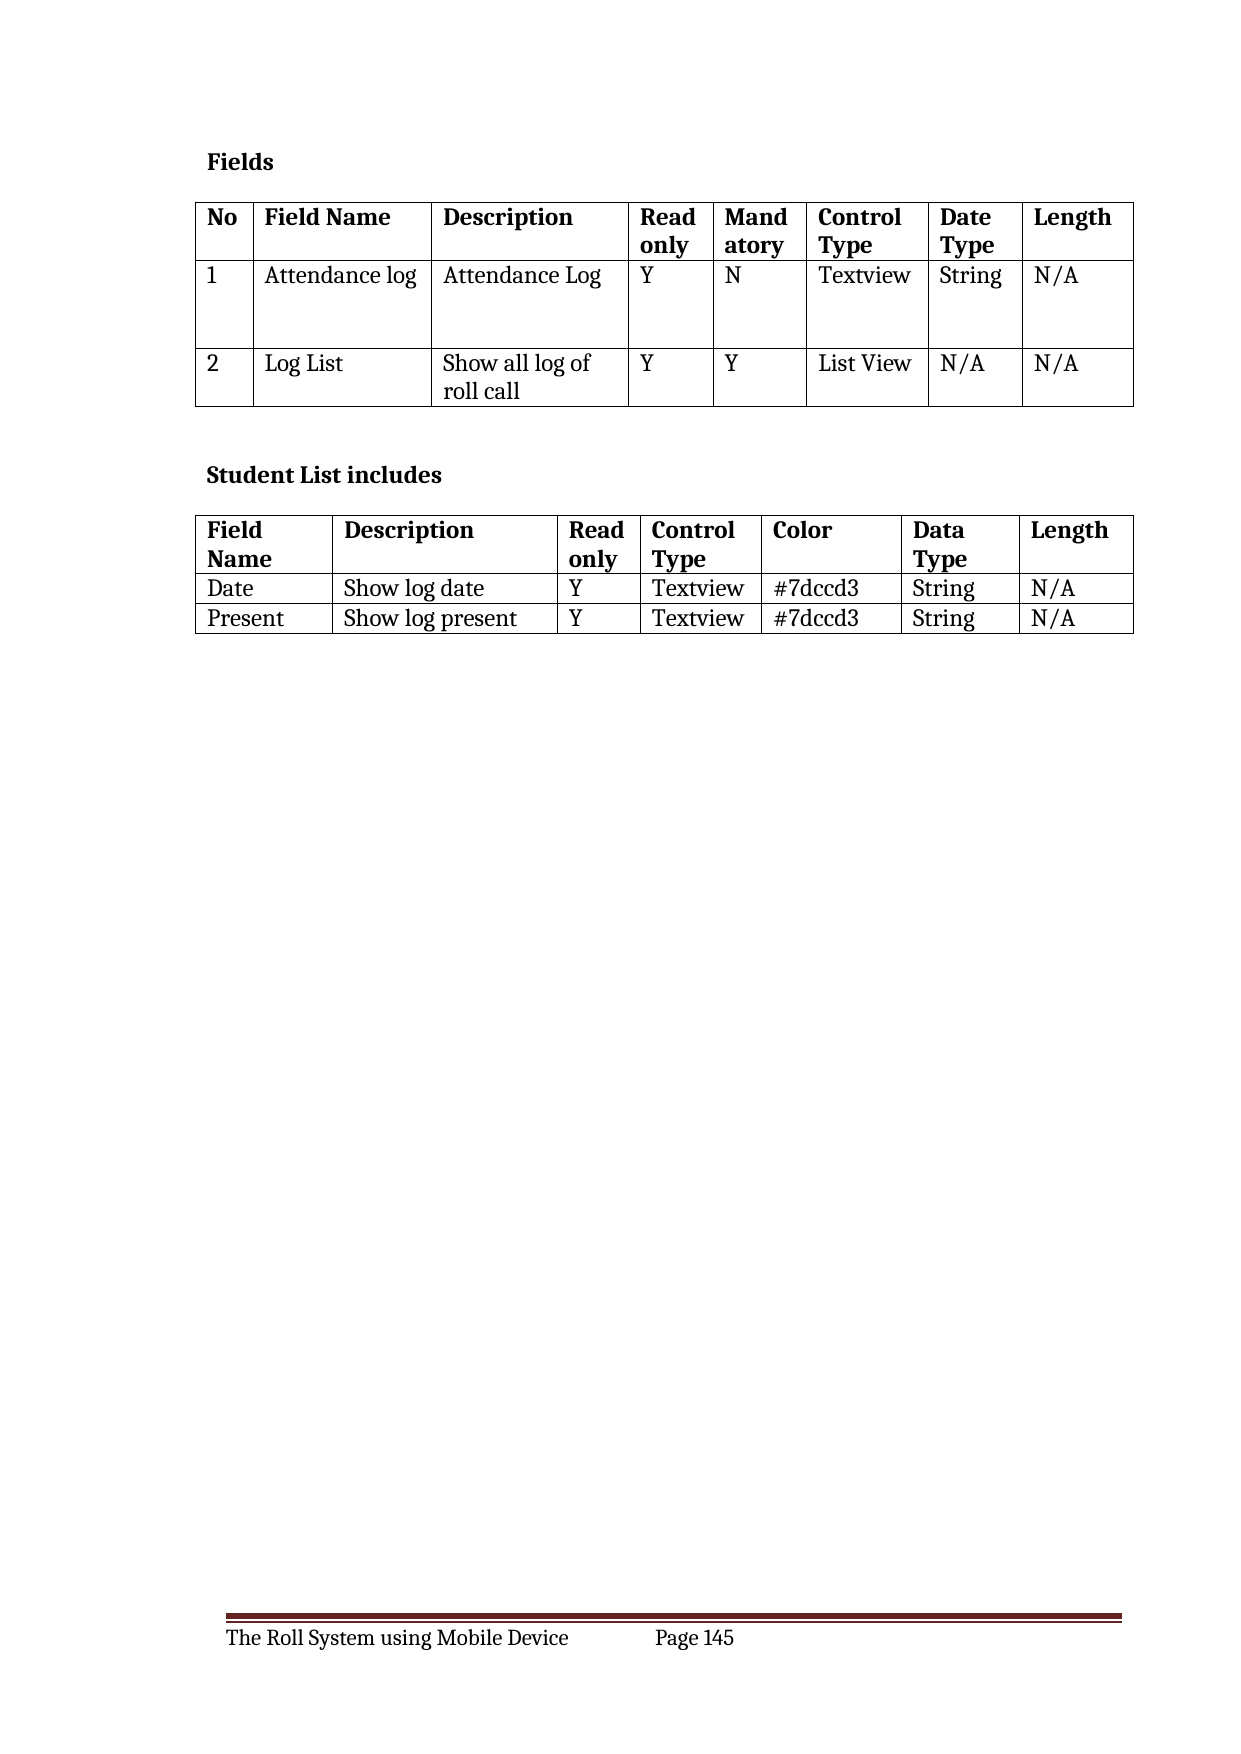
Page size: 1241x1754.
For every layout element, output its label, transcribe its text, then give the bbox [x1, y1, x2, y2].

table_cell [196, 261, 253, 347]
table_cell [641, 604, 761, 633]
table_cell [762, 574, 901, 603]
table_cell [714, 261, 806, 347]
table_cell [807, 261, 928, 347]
text Student List includes [207, 461, 1122, 489]
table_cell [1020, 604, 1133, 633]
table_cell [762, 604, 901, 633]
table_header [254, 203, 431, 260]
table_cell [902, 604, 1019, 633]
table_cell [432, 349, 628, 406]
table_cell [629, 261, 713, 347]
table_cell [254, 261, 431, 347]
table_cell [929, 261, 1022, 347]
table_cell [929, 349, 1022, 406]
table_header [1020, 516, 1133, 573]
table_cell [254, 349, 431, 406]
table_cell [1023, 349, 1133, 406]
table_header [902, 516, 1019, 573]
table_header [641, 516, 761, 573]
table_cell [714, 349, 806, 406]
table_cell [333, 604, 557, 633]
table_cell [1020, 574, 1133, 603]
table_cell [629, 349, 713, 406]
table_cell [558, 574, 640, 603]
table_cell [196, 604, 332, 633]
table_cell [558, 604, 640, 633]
text Fields [207, 148, 1122, 176]
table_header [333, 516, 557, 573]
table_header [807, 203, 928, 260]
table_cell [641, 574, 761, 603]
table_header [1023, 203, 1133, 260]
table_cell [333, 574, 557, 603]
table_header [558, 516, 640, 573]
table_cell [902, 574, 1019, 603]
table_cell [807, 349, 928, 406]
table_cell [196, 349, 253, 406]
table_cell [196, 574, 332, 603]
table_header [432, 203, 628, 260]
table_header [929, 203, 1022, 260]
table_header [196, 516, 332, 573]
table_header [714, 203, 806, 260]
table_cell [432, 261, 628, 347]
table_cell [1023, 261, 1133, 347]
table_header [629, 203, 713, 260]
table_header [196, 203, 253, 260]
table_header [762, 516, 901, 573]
